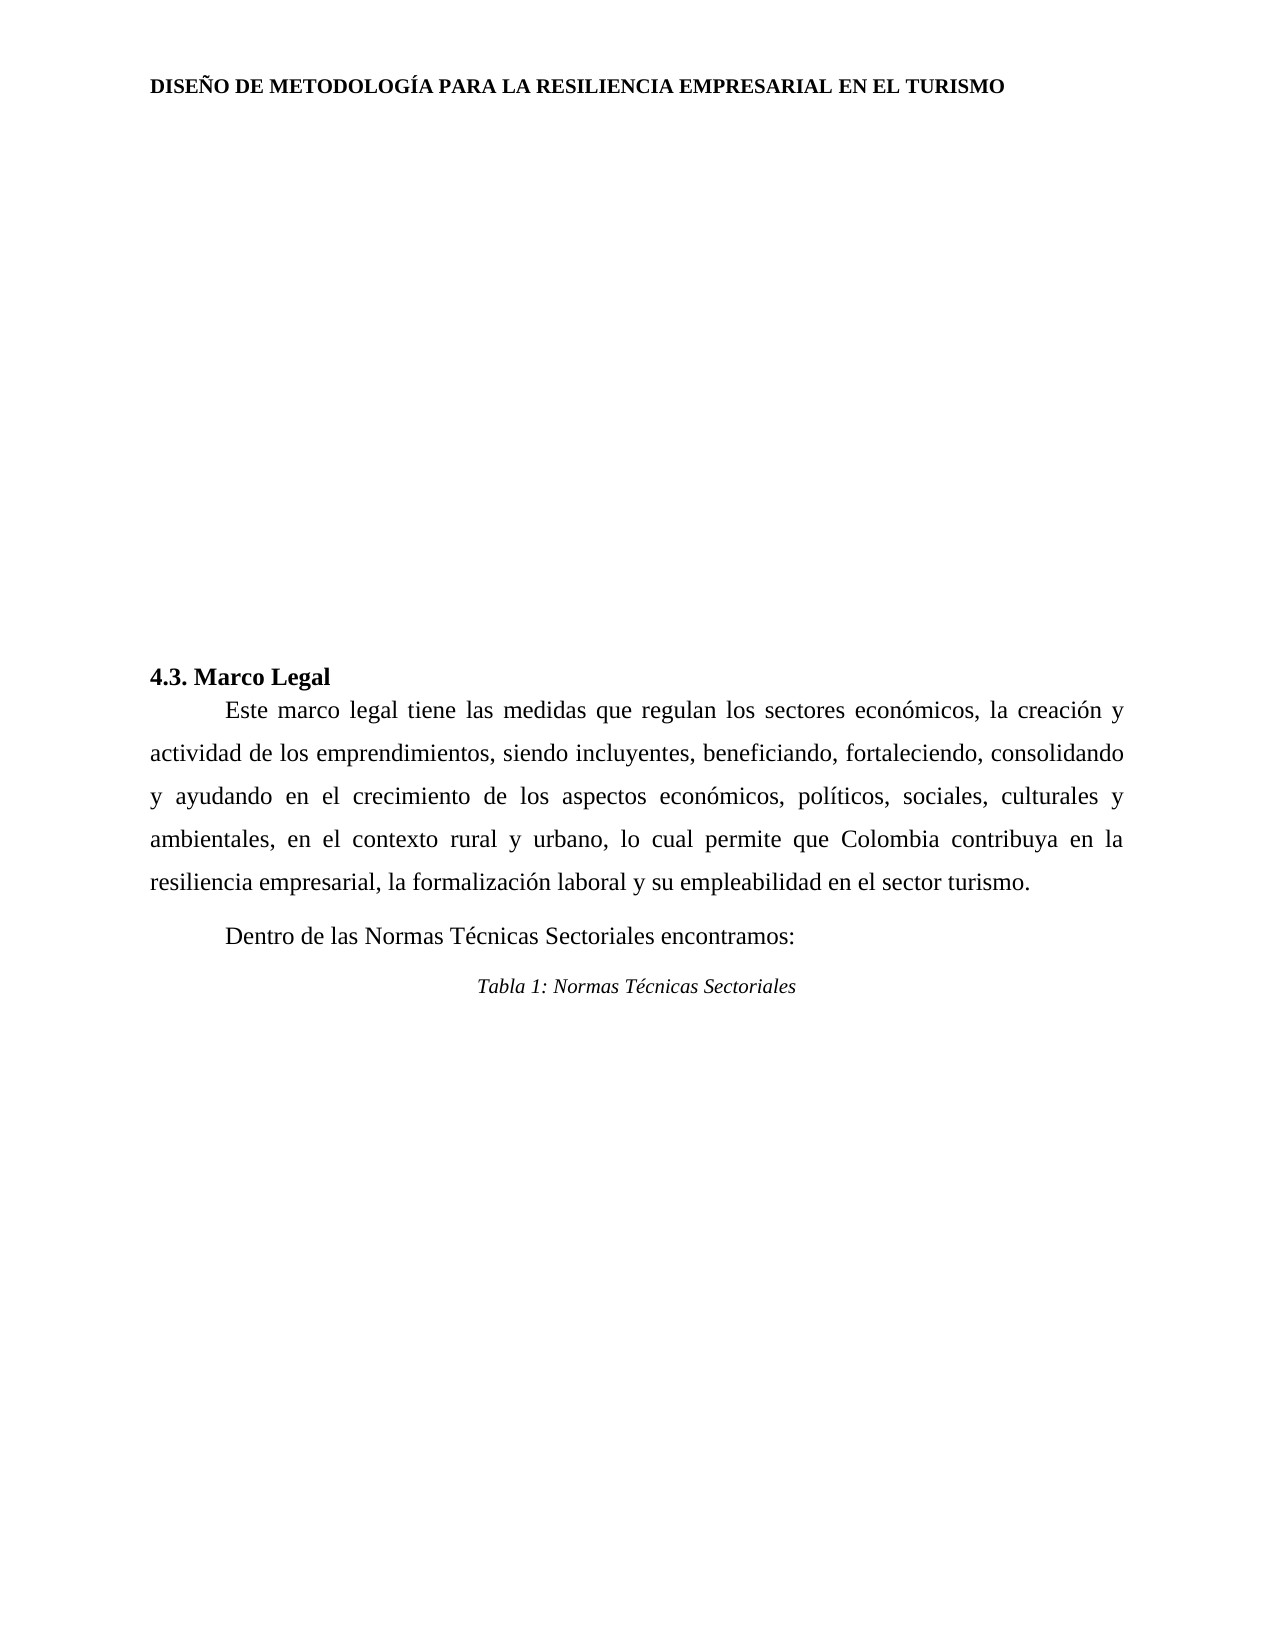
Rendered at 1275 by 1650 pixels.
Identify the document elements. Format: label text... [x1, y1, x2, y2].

text Tabla 1: Normas Técnicas Sectoriales [150, 974, 1125, 998]
text Dentro de las Normas Técnicas Sectoriales encontramos: [150, 921, 1125, 949]
text Este marco legal tiene las medidas que regulan los sectores económicos, la creación y actividad de los emprendimientos, siendo incluyentes, beneficiando, fortaleciendo, consolidando y ayudando en el crecimiento de los aspectos económicos, políticos, sociales, culturales y ambientales, en el contexto rural y urbano, lo cual permite que Colombia contribuya en la resiliencia empresarial, la formalización laboral y su empleabilidad en el sector turismo. [150, 695, 1125, 896]
subtitle 4.3. Marco Legal [150, 662, 1125, 690]
